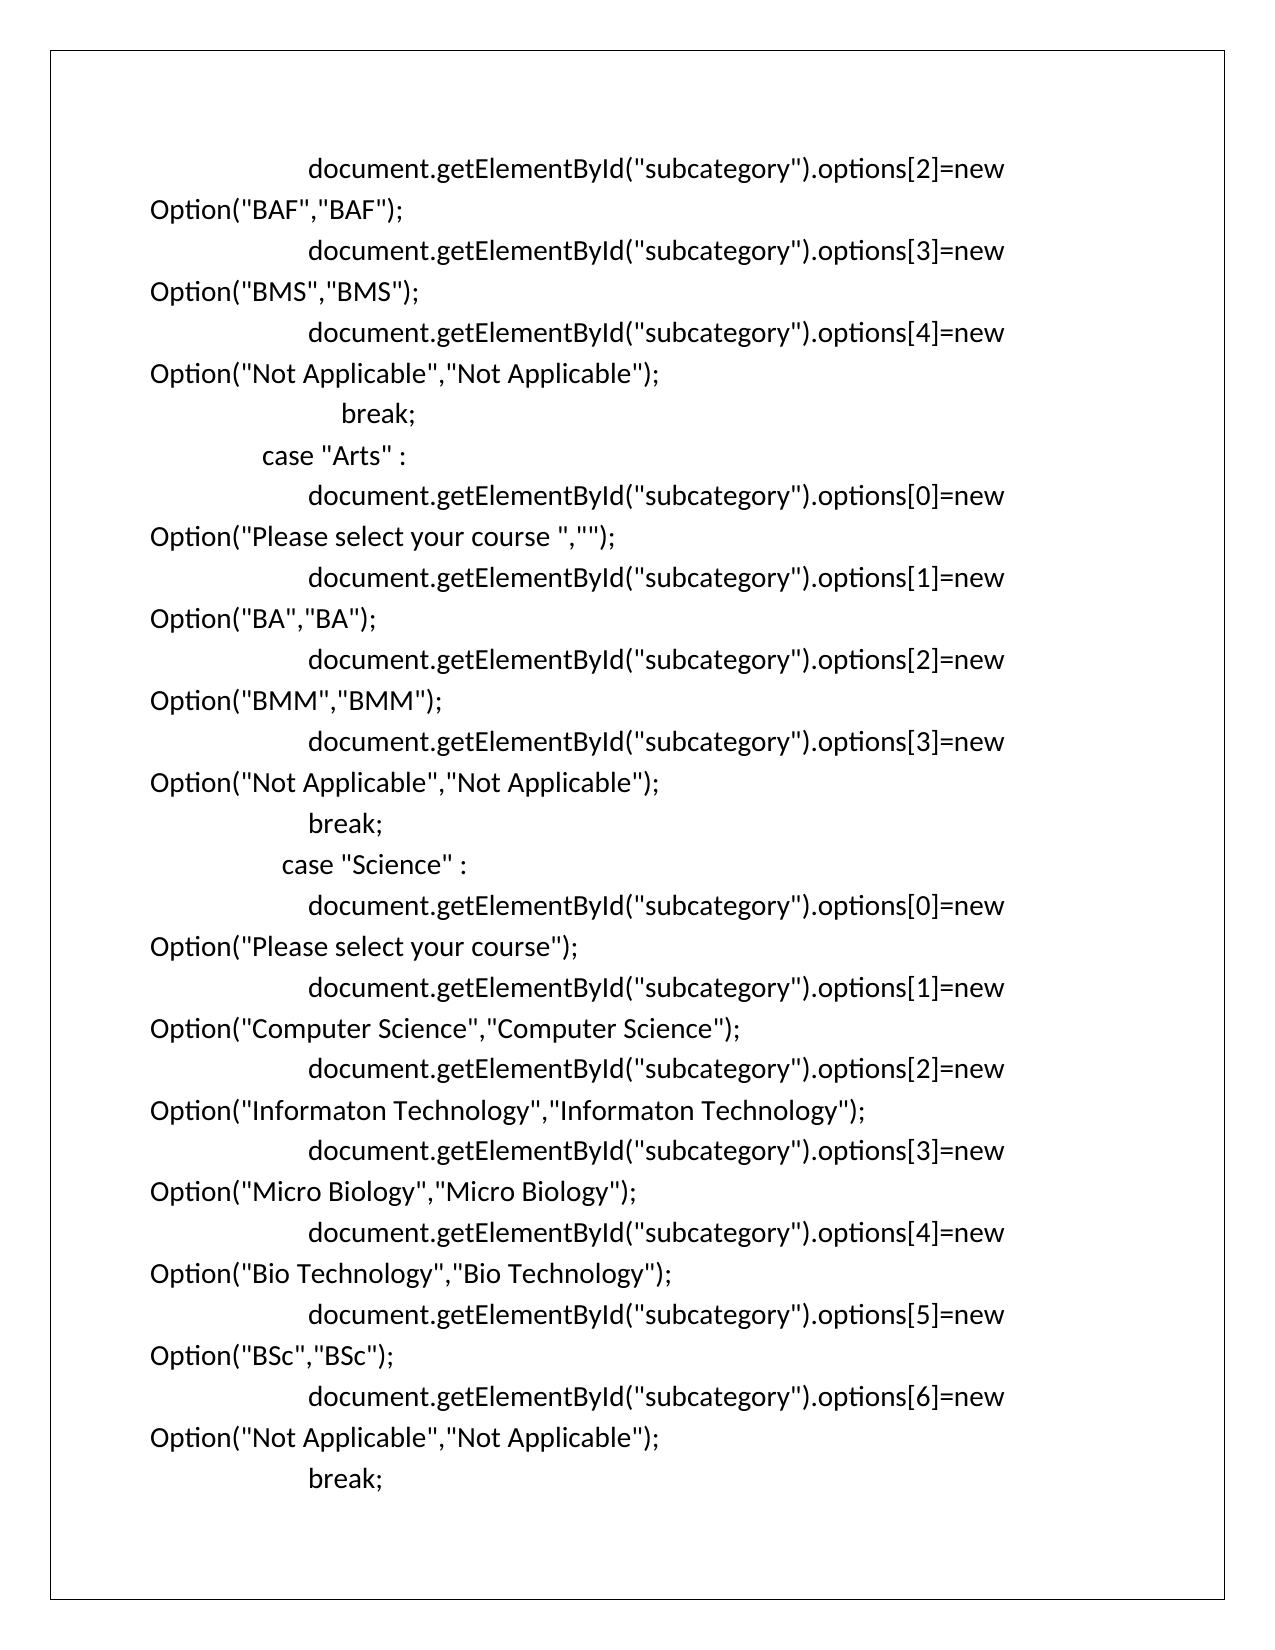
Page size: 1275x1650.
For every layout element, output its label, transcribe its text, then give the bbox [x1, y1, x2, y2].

text document.getElementById("subcategory").options[5]=new Option("BSc","BSc"); [150, 1296, 1125, 1373]
text break; [150, 396, 1125, 431]
text document.getElementById("subcategory").options[3]=new Option("BMS","BMS"); [150, 232, 1125, 308]
text document.getElementById("subcategory").options[4]=new Option("Bio Technology","Bio Technology"); [150, 1214, 1125, 1291]
text break; [150, 805, 1125, 841]
text document.getElementById("subcategory").options[3]=new Option("Not Applicable","Not Applicable"); [150, 723, 1125, 800]
text document.getElementById("subcategory").options[2]=new Option("BMM","BMM"); [150, 641, 1125, 718]
text document.getElementById("subcategory").options[2]=new Option("Informaton Technology","Informaton Technology"); [150, 1051, 1125, 1127]
text break; [150, 1460, 1125, 1496]
text document.getElementById("subcategory").options[1]=new Option("BA","BA"); [150, 559, 1125, 636]
text case "Arts" : [150, 437, 1125, 472]
text document.getElementById("subcategory").options[4]=new Option("Not Applicable","Not Applicable"); [150, 314, 1125, 390]
text document.getElementById("subcategory").options[1]=new Option("Computer Science","Computer Science"); [150, 969, 1125, 1045]
text document.getElementById("subcategory").options[6]=new Option("Not Applicable","Not Applicable"); [150, 1378, 1125, 1455]
text document.getElementById("subcategory").options[3]=new Option("Micro Biology","Micro Biology"); [150, 1132, 1125, 1209]
text document.getElementById("subcategory").options[2]=new Option("BAF","BAF"); [150, 150, 1125, 227]
text document.getElementById("subcategory").options[0]=new Option("Please select your course"); [150, 887, 1125, 963]
text document.getElementById("subcategory").options[0]=new Option("Please select your course ",""); [150, 477, 1125, 554]
text case "Science" : [150, 846, 1125, 882]
